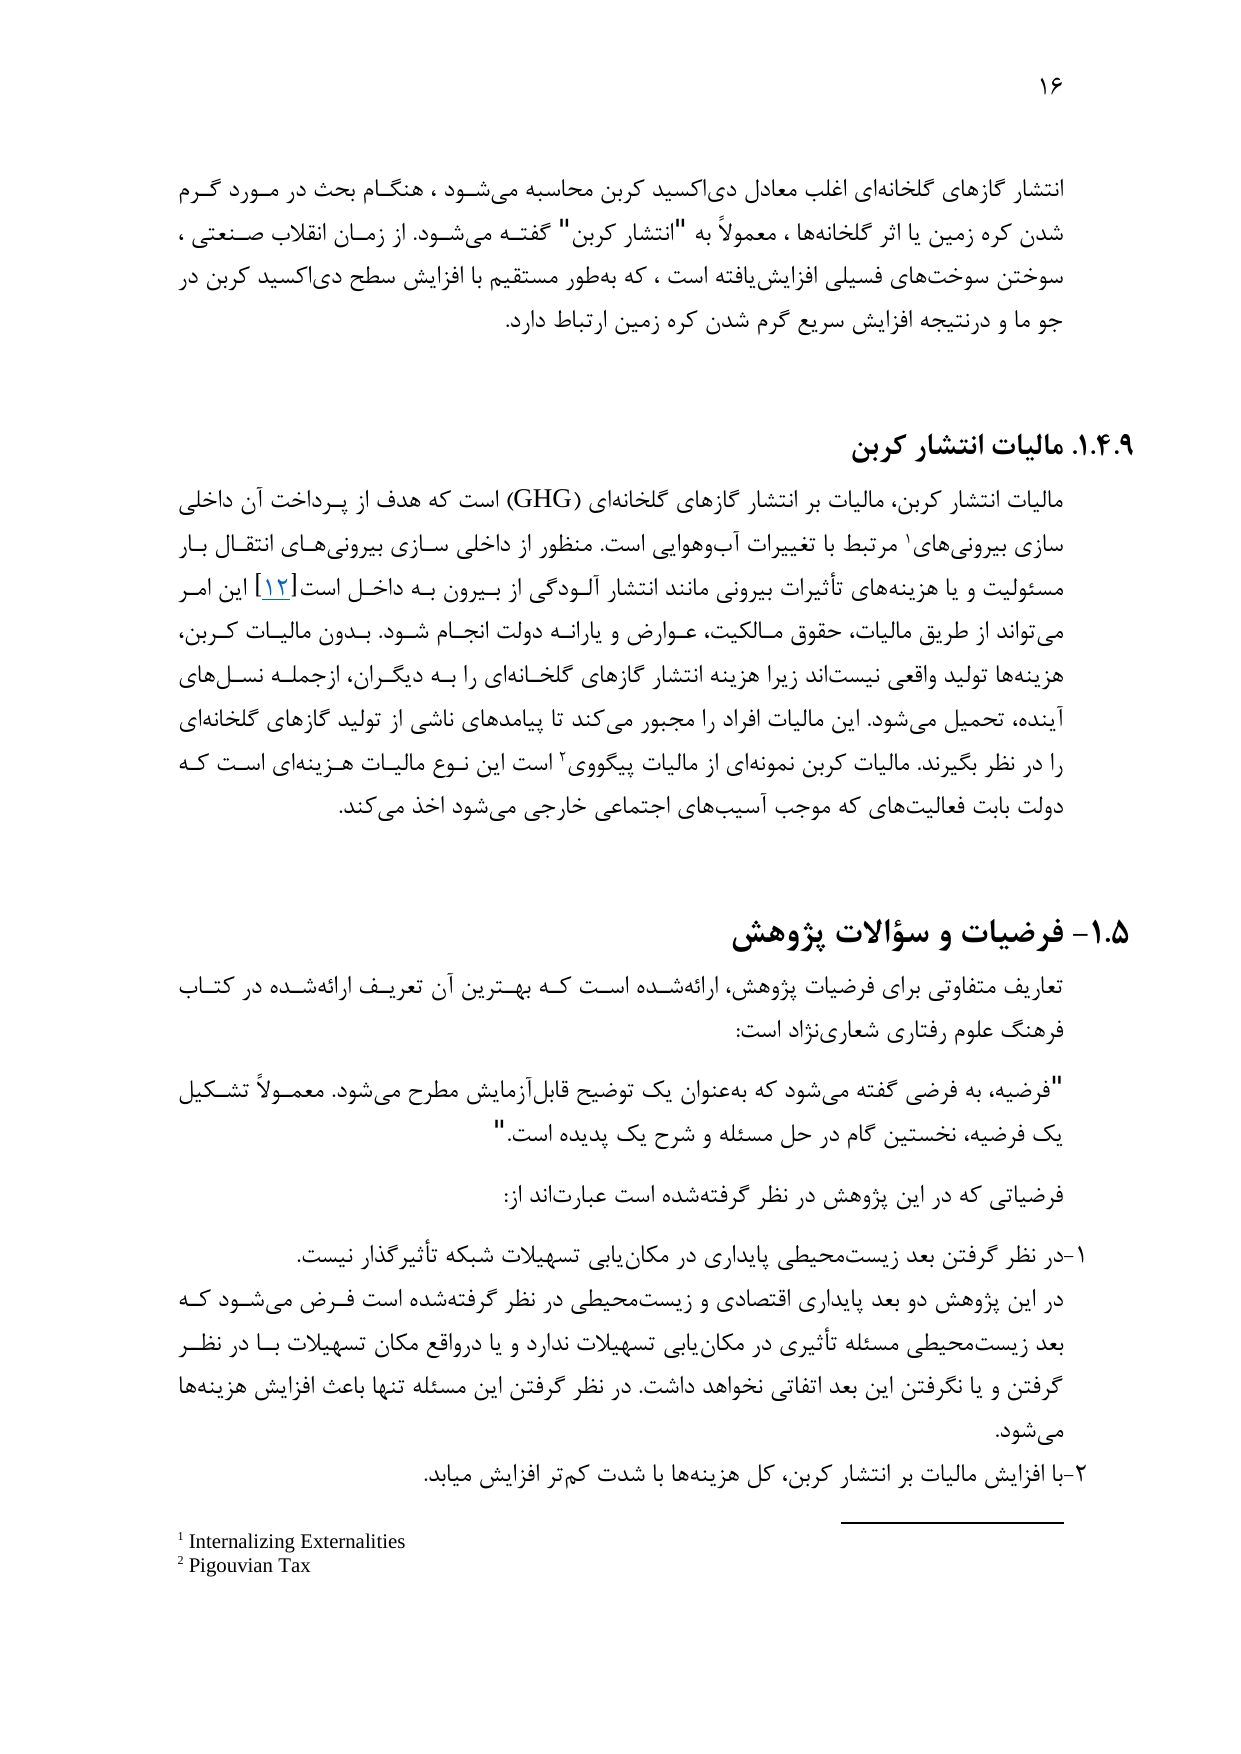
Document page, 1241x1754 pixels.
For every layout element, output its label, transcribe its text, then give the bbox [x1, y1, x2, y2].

subtitle مالیات انتشار کربن [177, 432, 1063, 466]
text تعاریف متفاوتی برای فرضیات پژوهش، ارائه‌شده است که بهترین آن تعریف ارائه‌شده در کتاب فرهنگ علوم رفتاری شعاری‌نژاد است: [177, 974, 1063, 1047]
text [177, 177, 1063, 338]
text فرضیاتی که در این پژوهش در نظر گرفته‌شده است عبارت‌اند از: [177, 1183, 1063, 1212]
text مالیات انتشار کربن، مالیات بر انتشار گازهای گلخانه‌ای (GHG) است که هدف از پرداخت آن داخلی سازی بیرونی‌های مرتبط با تغییرات آب‌وهوایی است. منظور از داخلی سازی بیرونی‌های انتقال بار مسئولیت و یا هزینه‌های تأثیرات بیرونی مانند انتشار آلودگی از بیرون به داخل است[12] این امر می‌تواند از طریق مالیات، حقوق مالکیت، عوارض و یارانه دولت انجام شود. بدون مالیات کربن، هزینه‌ها تولید واقعی نیست‌اند زیرا هزینه انتشار گازهای گلخانه‌ای را به دیگران، ازجمله نسل‌های آینده، تحمیل می‌شود. این مالیات افراد را مجبور می‌کند تا پیامدهای ناشی از تولید گازهای گلخانه‌ای را در نظر بگیرند. مالیات کربن نمونه‌ای از مالیات پیگووی است این نوع مالیات هزینه‌ای است که دولت بابت فعالیت‌های که موجب آسیب‌های اجتماعی خارجی می‌شود اخذ می‌کند. [177, 482, 1063, 824]
list با افزایش مالیات بر انتشار کربن، کل هزینه‌ها با شدت کم‌تر افزایش میابد. [177, 1462, 1063, 1491]
list در نظر گرفتن بعد زیست‌محیطی پایداری در مکان‌یابی تسهیلات شبکه تأثیرگذار نیست. [177, 1243, 1063, 1272]
list در این پژوهش دو بعد پایداری اقتصادی و زیست‌محیطی در نظر گرفته‌شده است فرض می‌شود که بعد زیست‌محیطی مسئله تأثیری در مکان‌یابی تسهیلات ندارد و یا درواقع مکان تسهیلات با در نظر گرفتن و یا نگرفتن این بعد اتفاتی نخواهد داشت. در نظر گرفتن این مسئله تنها باعث افزایش هزینه‌ها می‌شود. [177, 1287, 1063, 1447]
text "فرضیه، به فرضی گفته می‌شود که به‌عنوان یک توضیح قابل‌آزمایش مطرح می‌شود. معمولاً تشکیل یک فرضیه، نخستین گام در حل مسئله و شرح یک پدیده است." [177, 1079, 1063, 1152]
subtitle فرضیات و سؤالات پژوهش [177, 918, 1063, 956]
